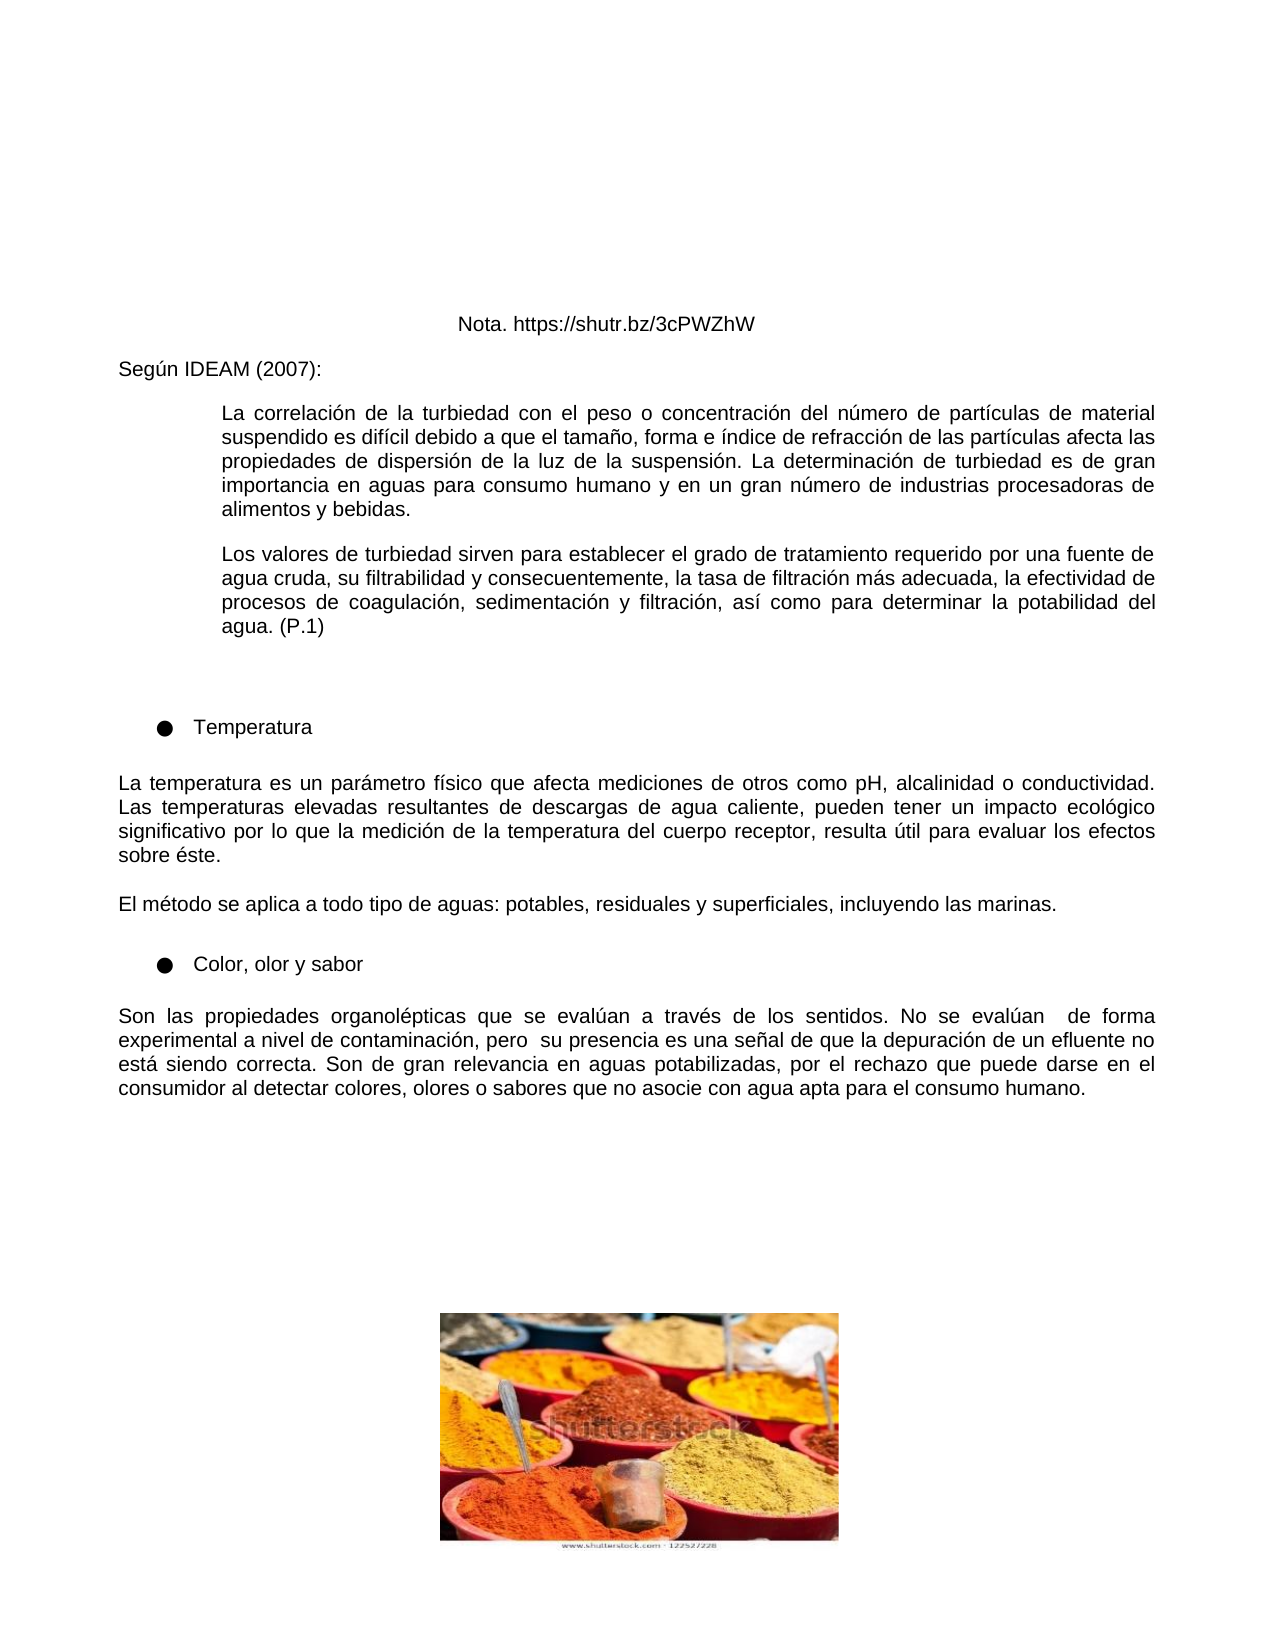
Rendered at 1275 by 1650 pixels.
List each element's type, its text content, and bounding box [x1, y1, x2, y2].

picture [440, 1313, 839, 1551]
list Temperatura [156, 703, 1157, 746]
list Color, olor y sabor [156, 941, 1157, 983]
text La correlación de la turbiedad con el peso o concentración del número de partículas de material suspendido es difícil debido a que el tamaño, forma e índice de refracción de las partículas afecta las propiedades de dispersión de la luz de la suspensión. La determinación de turbiedad es de gran importancia en aguas para consumo humano y en un gran número de industrias procesadoras de alimentos y bebidas. [221, 401, 1157, 521]
text Los valores de turbiedad sirven para establecer el grado de tratamiento requerido por una fuente de agua cruda, su filtrabilidad y consecuentemente, la tasa de filtración más adecuada, la efectividad de procesos de coagulación, sedimentación y filtración, así como para determinar la potabilidad del agua. (P.1) [221, 542, 1157, 638]
text Son las propiedades organolépticas que se evalúan a través de los sentidos. No se evalúan de forma experimental a nivel de contaminación, pero su presencia es una señal de que la depuración de un efluente no está siendo correcta. Son de gran relevancia en aguas potabilizadas, por el rechazo que puede darse en el consumidor al detectar colores, olores o sabores que no asocie con agua apta para el consumo humano. [118, 1004, 1157, 1100]
text El método se aplica a todo tipo de aguas: potables, residuales y superficiales, incluyendo las marinas. [118, 892, 1157, 916]
text Nota. https://shutr.bz/3cPWZhW [458, 312, 1157, 336]
text La temperatura es un parámetro físico que afecta mediciones de otros como pH, alcalinidad o conductividad. Las temperaturas elevadas resultantes de descargas de agua caliente, pueden tener un impacto ecológico significativo por lo que la medición de la temperatura del cuerpo receptor, resulta útil para evaluar los efectos sobre éste. [118, 771, 1157, 867]
text Según IDEAM (2007): [118, 356, 1157, 380]
